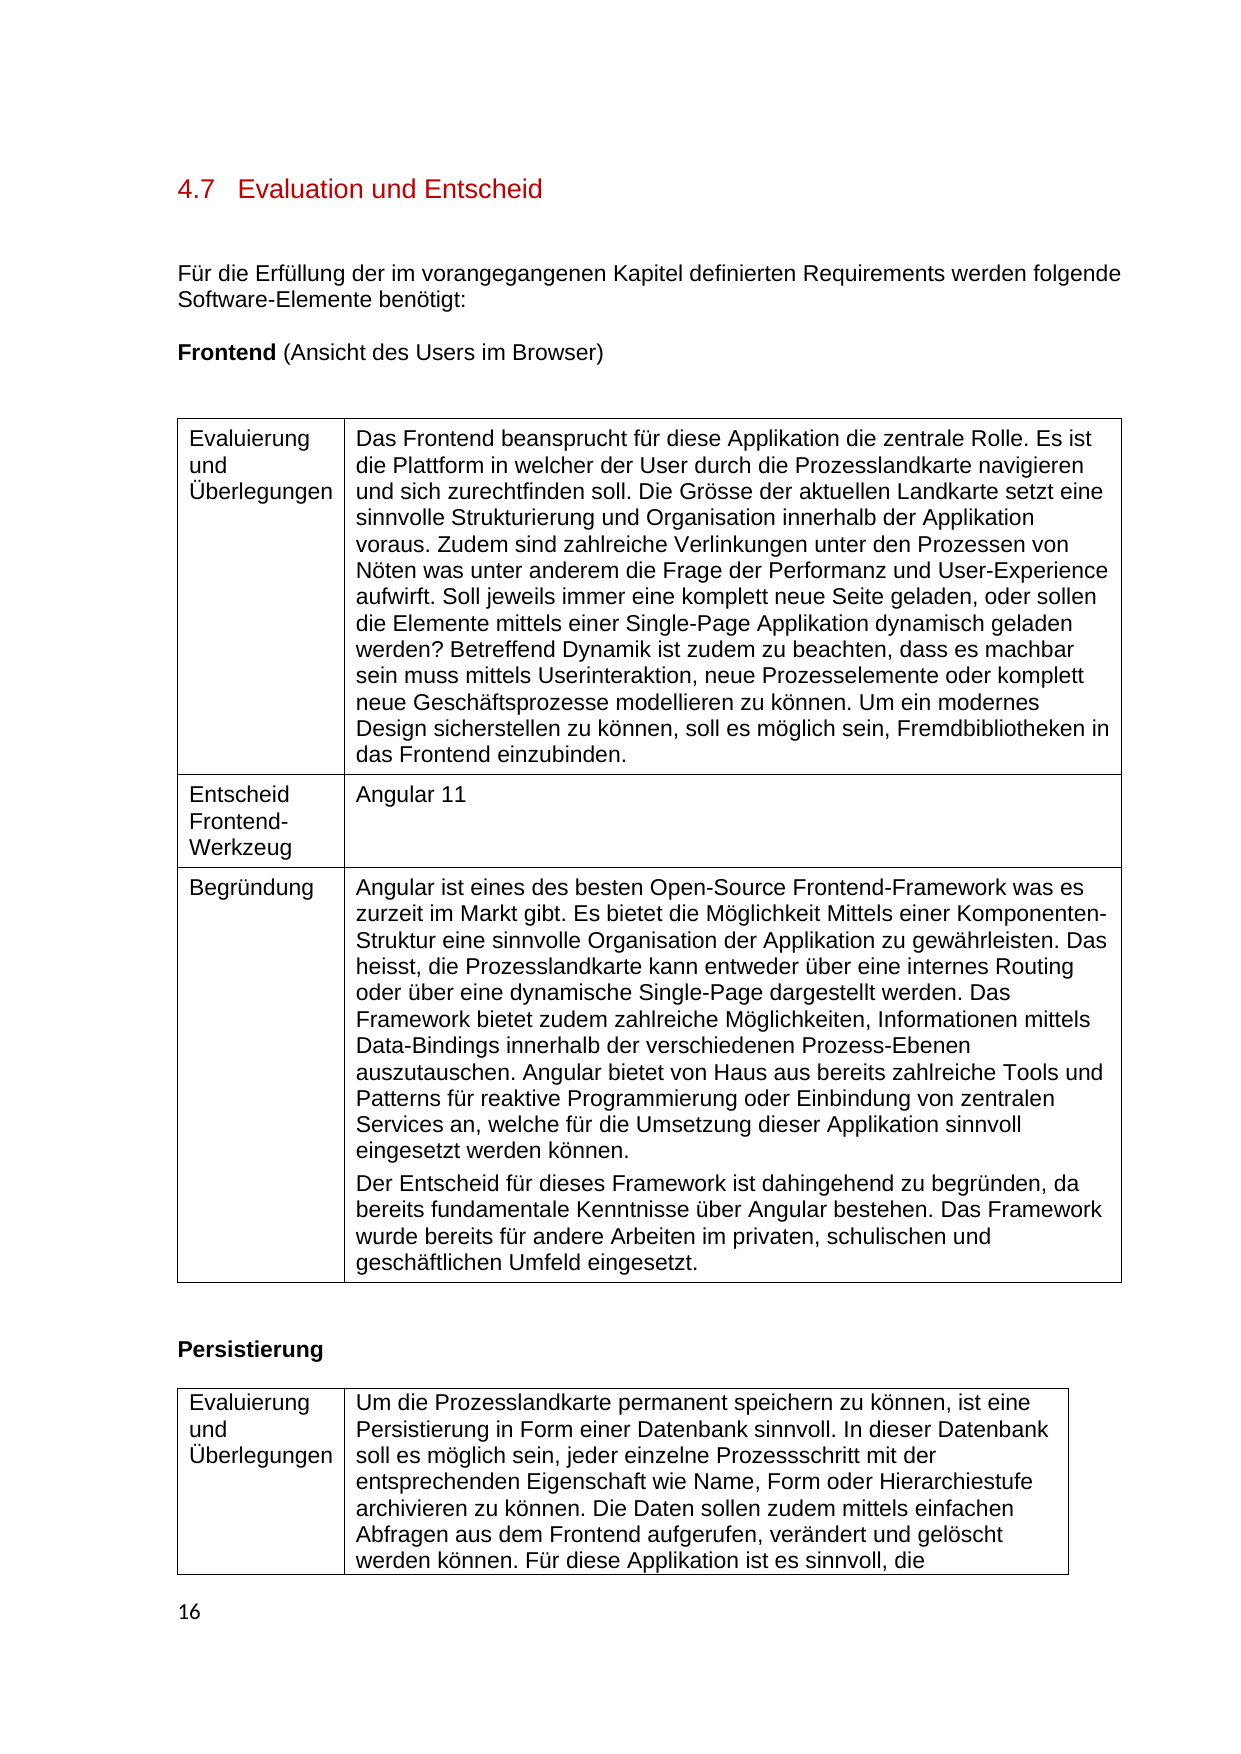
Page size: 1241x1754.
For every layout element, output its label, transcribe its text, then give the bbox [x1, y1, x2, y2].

table_header Das Frontend beansprucht für diese Applikation die zentrale Rolle. Es ist die Plattform in welcher der User durch die Prozesslandkarte navigieren und sich zurechtfinden soll. Die Grösse der aktuellen Landkarte setzt eine sinnvolle Strukturierung und Organisation innerhalb der Applikation voraus. Zudem sind zahlreiche Verlinkungen unter den Prozessen von Nöten was unter anderem die Frage der Performanz und User-Experience aufwirft. Soll jeweils immer eine komplett neue Seite geladen, oder sollen die Elemente mittels einer Single-Page Applikation dynamisch geladen werden? Betreffend Dynamik ist zudem zu beachten, dass es machbar sein muss mittels Userinteraktion, neue Prozesselemente oder komplett neue Geschäftsprozesse modellieren zu können. Um ein modernes Design sicherstellen zu können, soll es möglich sein, Fremdbibliotheken in das Frontend einzubinden. [345, 419, 1121, 774]
table_cell Angular ist eines des besten Open-Source Frontend-Framework was es zurzeit im Markt gibt. Es bietet die Möglichkeit Mittels einer Komponenten-Struktur eine sinnvolle Organisation der Applikation zu gewährleisten. Das heisst, die Prozesslandkarte kann entweder über eine internes Routing oder über eine dynamische Single-Page dargestellt werden. Das Framework bietet zudem zahlreiche Möglichkeiten, Informationen mittels Data-Bindings innerhalb der verschiedenen Prozess-Ebenen auszutauschen. Angular bietet von Haus aus bereits zahlreiche Tools und Patterns für reaktive Programmierung oder Einbindung von zentralen Services an, welche für die Umsetzung dieser Applikation sinnvoll eingesetzt werden können. Der Entscheid für dieses Framework ist dahingehend zu begründen, da bereits fundamentale Kenntnisse über Angular bestehen. Das Framework wurde bereits für andere Arbeiten im privaten, schulischen und geschäftlichen Umfeld eingesetzt. [345, 868, 1121, 1282]
text Frontend (Ansicht des Users im Browser) [177, 339, 1122, 365]
table_header Evaluierung und Überlegungen [178, 419, 344, 774]
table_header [178, 1389, 344, 1574]
subtitle Evaluation und Entscheid [177, 173, 1122, 205]
table_cell Begründung [178, 868, 344, 1282]
text Für die Erfüllung der im vorangegangenen Kapitel definierten Requirements werden folgende Software-Elemente benötigt: [177, 260, 1122, 312]
table_cell Angular 11 [345, 775, 1121, 867]
table_cell Entscheid Frontend-Werkzeug [178, 775, 344, 867]
text Persistierung [177, 1336, 1122, 1362]
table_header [345, 1389, 1068, 1574]
